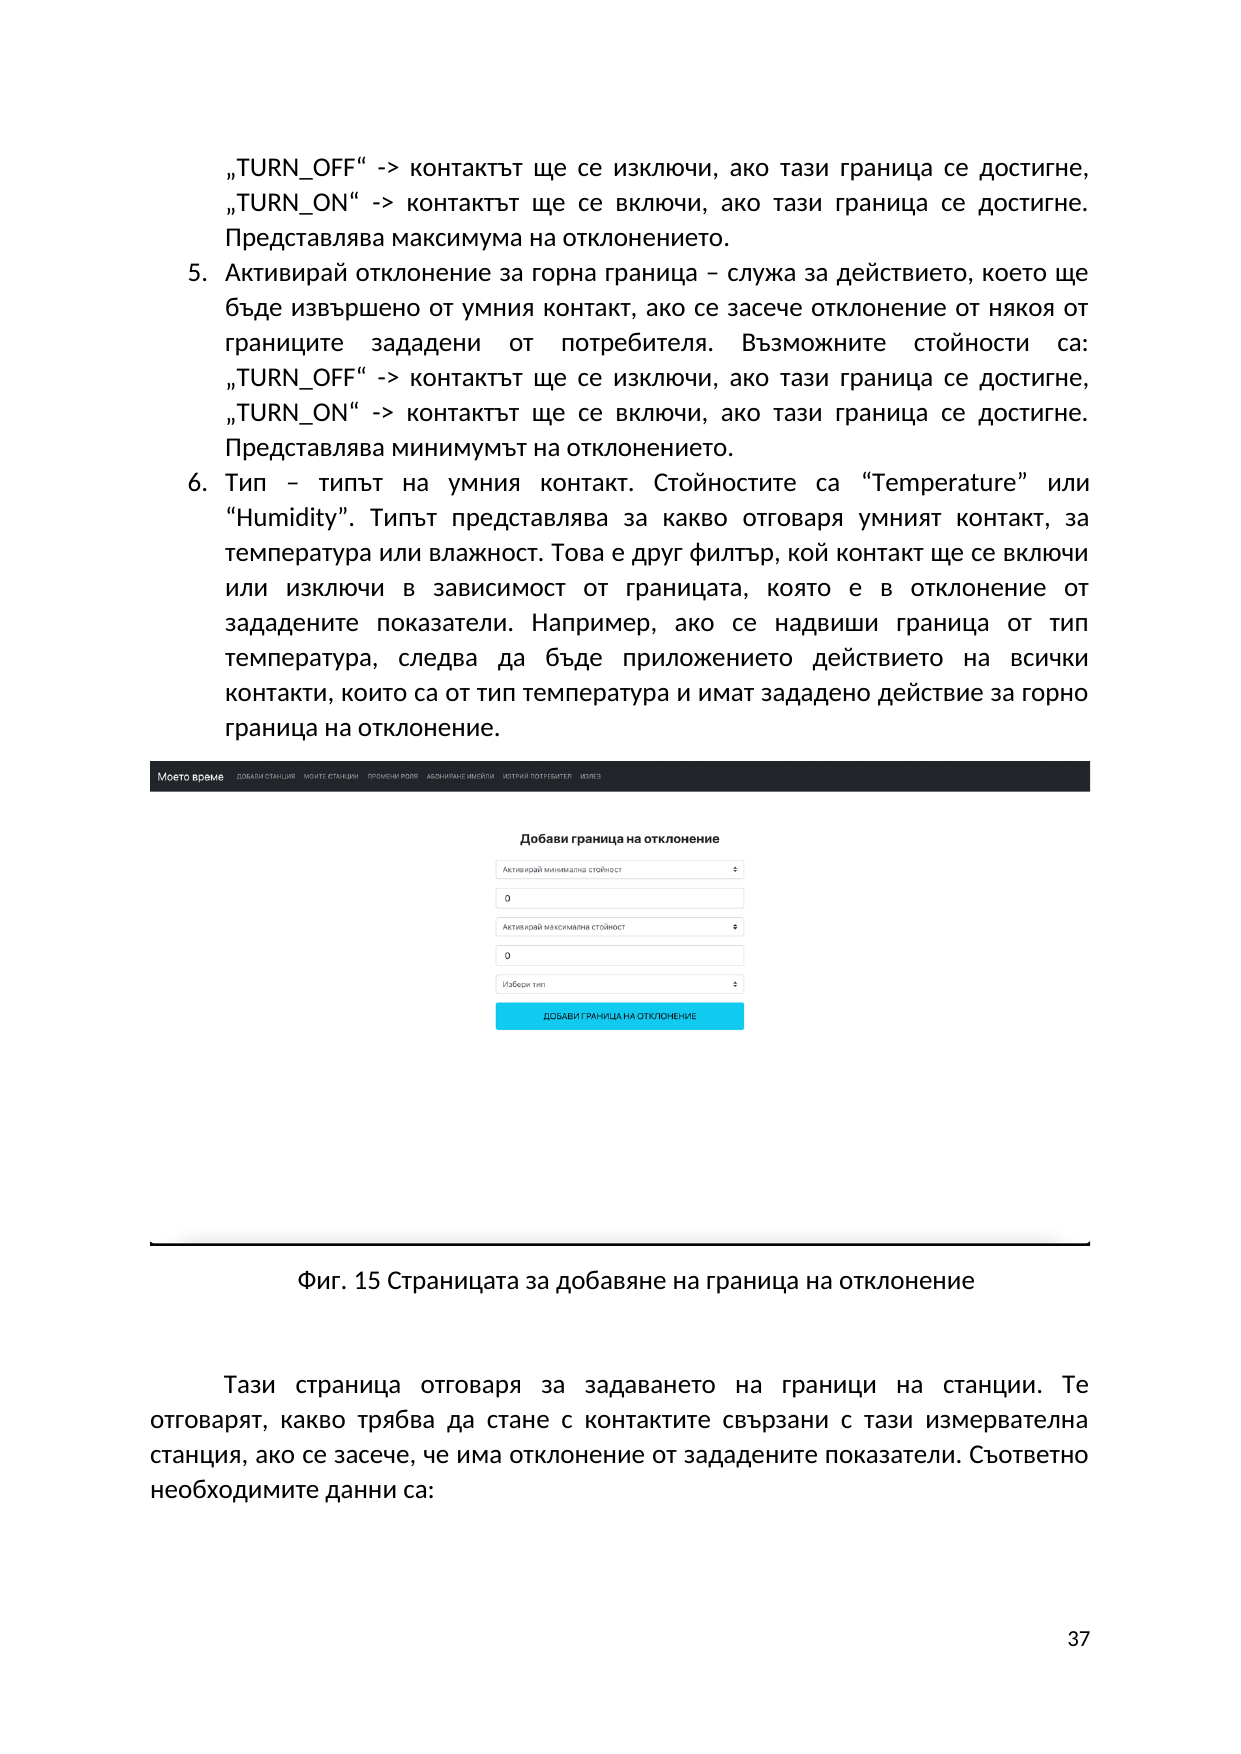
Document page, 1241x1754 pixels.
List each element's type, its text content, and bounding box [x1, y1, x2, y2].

text Фиг. 15 Страницата за добавяне на граница на отклонение [224, 1263, 1090, 1296]
picture [150, 761, 1091, 1246]
list Тип – типът на умния контакт. Стойностите са “Temperature” или “Humidity”. Типът представлява за какво отговаря умният контакт, за температура или влажност. Това е друг филтър, кой контакт ще се включи или изключи в зависимост от границата, която е в отклонение от зададените показатели. Например, ако се надвиши граница от тип температура, следва да бъде приложението действието на всички контакти, които са от тип температура и имат зададено действие за горно граница на отклонение. [187, 465, 1090, 743]
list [187, 150, 1090, 253]
list Активирай отклонение за горна граница – служа за действието, което ще бъде извършено от умния контакт, ако се засече отклонение от някоя от границите зададени от потребителя. Възможните стойности са: „TURN_OFF“ -> контактът ще се изключи, ако тази граница се достигне, „TURN_ON“ -> контактът ще се включи, ако тази граница се достигне. Представлява минимумът на отклонението. [187, 255, 1090, 463]
text Тази страница отговаря за задаването на граници на станции. Те отговарят, какво трябва да стане с контактите свързани с тази измервателна станция, ако се засече, че има отклонение от зададените показатели. Съответно необходимите данни са: [150, 1367, 1090, 1505]
